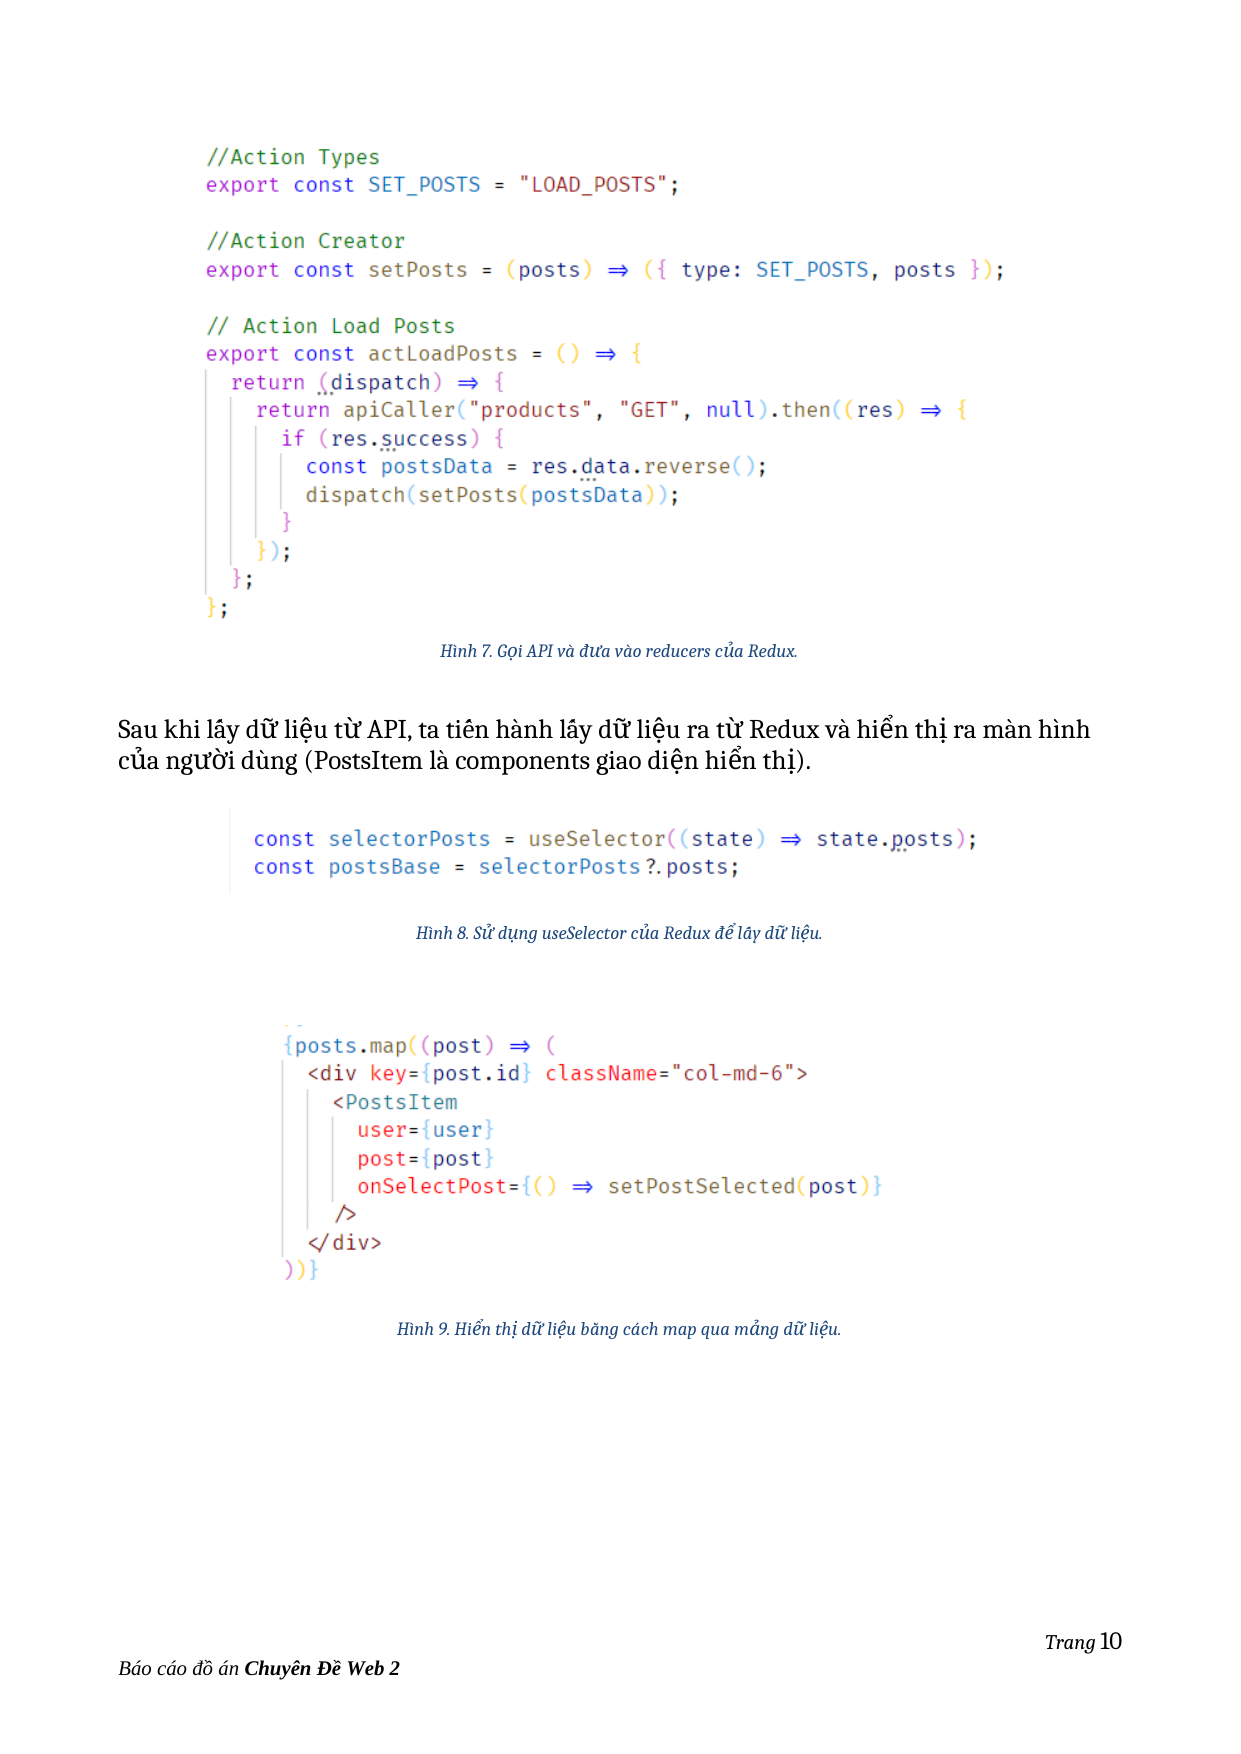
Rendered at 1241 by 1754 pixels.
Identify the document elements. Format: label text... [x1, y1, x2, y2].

picture [185, 118, 1055, 641]
picture [273, 1025, 967, 1290]
text Hình 8. Sử dụng useSelector của Redux để lấy dữ liệu. [118, 923, 1122, 944]
text Hình 9. Hiển thị dữ liệu bằng cách map qua mảng dữ liệu. [118, 1319, 1122, 1340]
picture [229, 807, 1011, 894]
text Sau khi lấy dữ liệu từ API, ta tiến hành lấy dữ liệu ra từ Redux và hiển thị ra màn hình của người dùng (PostsItem là components giao diện hiển thị). [118, 714, 1122, 776]
text Hình 7. Gọi API và đưa vào reducers của Redux. [118, 641, 1122, 662]
